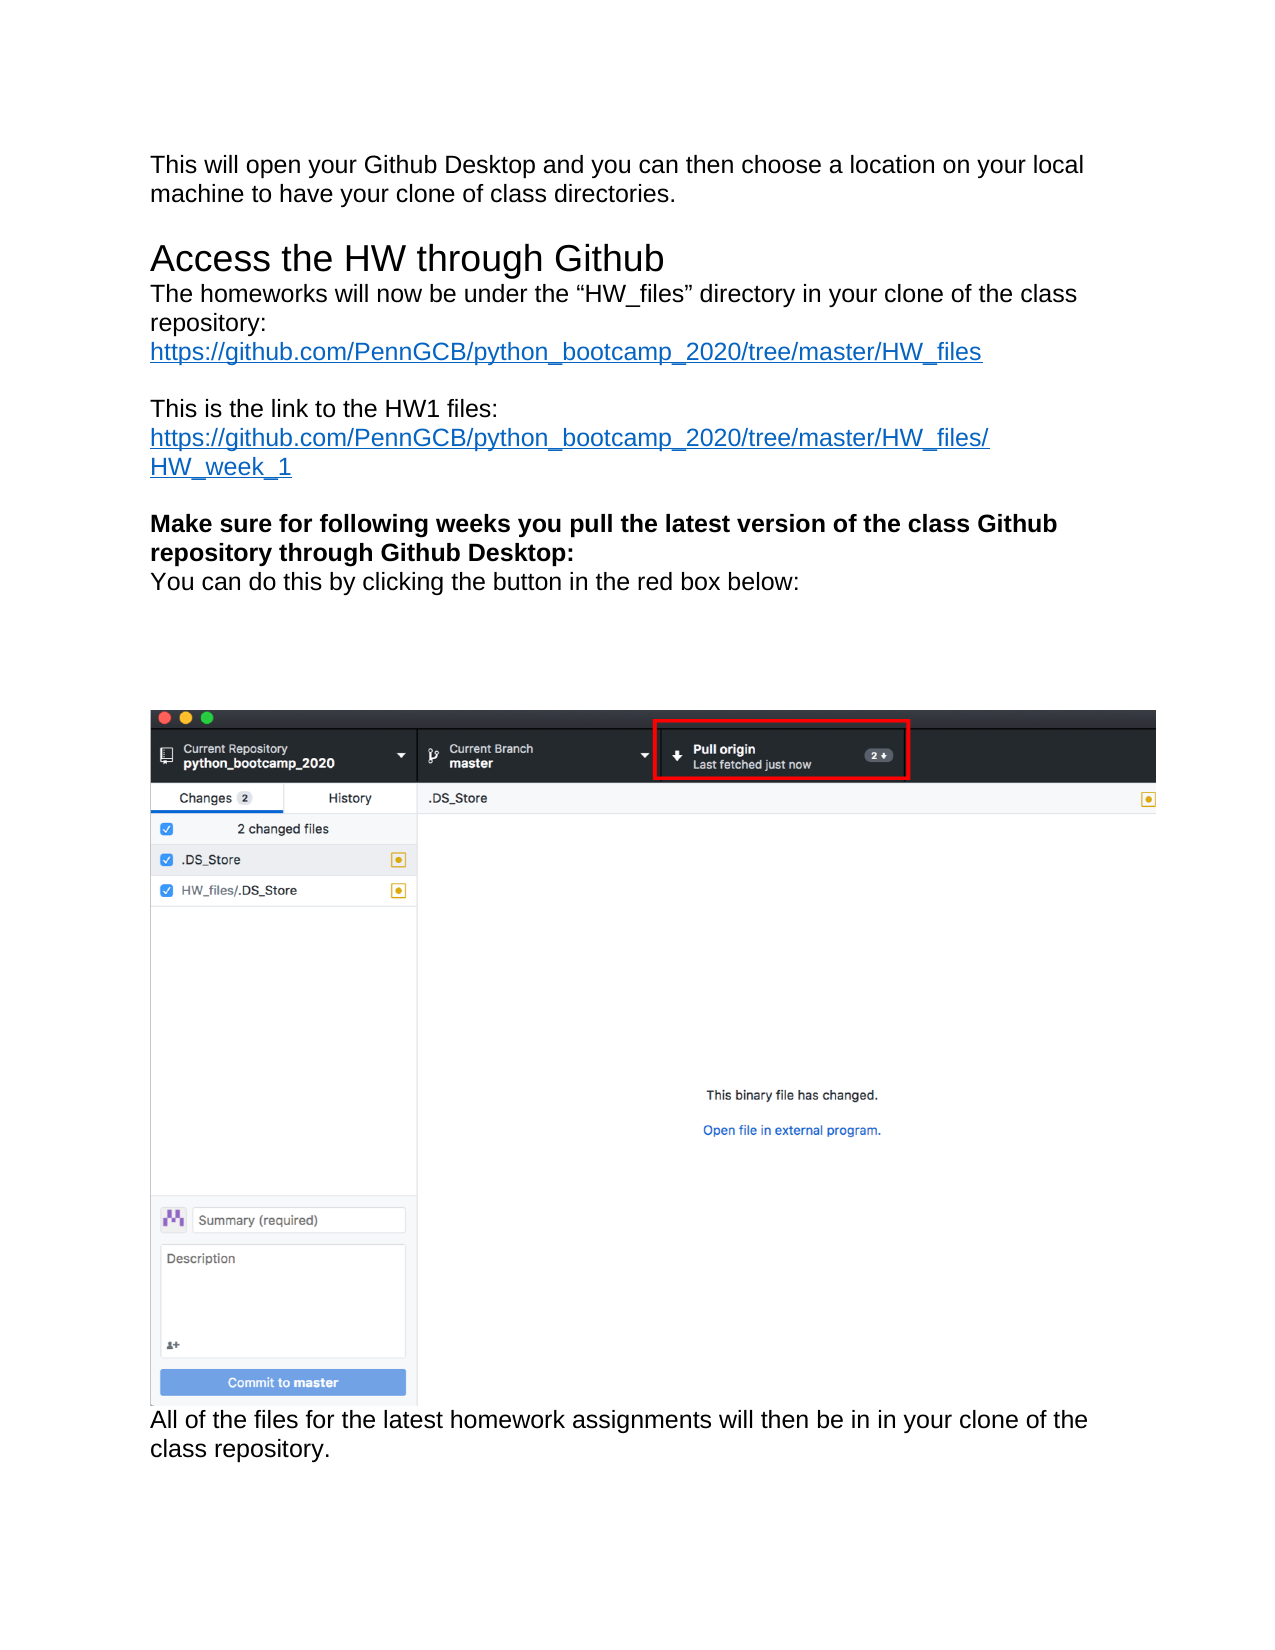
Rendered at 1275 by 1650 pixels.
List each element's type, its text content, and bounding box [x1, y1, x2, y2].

text All of the files for the latest homework assignments will then be in in your clone of the class repository. [150, 1406, 1125, 1463]
text https://github.com/PennGCB/python_bootcamp_2020/tree/master/HW_files [150, 337, 1125, 366]
picture [150, 710, 1156, 1406]
text Make sure for following weeks you pull the latest version of the class Github repository through Github Desktop: [150, 509, 1125, 567]
text https://github.com/PennGCB/python_bootcamp_2020/tree/master/HW_files/HW_week_1 [150, 423, 1125, 481]
text You can do this by clicking the button in the red box below: [150, 567, 1125, 624]
text This is the link to the HW1 files: [150, 394, 1125, 423]
text Access the HW through Github [150, 236, 1125, 279]
text The homeworks will now be under the “HW_files” directory in your clone of the class repository: [150, 279, 1125, 337]
text This will open your Github Desktop and you can then choose a location on your local machine to have your clone of class directories. [150, 150, 1125, 207]
